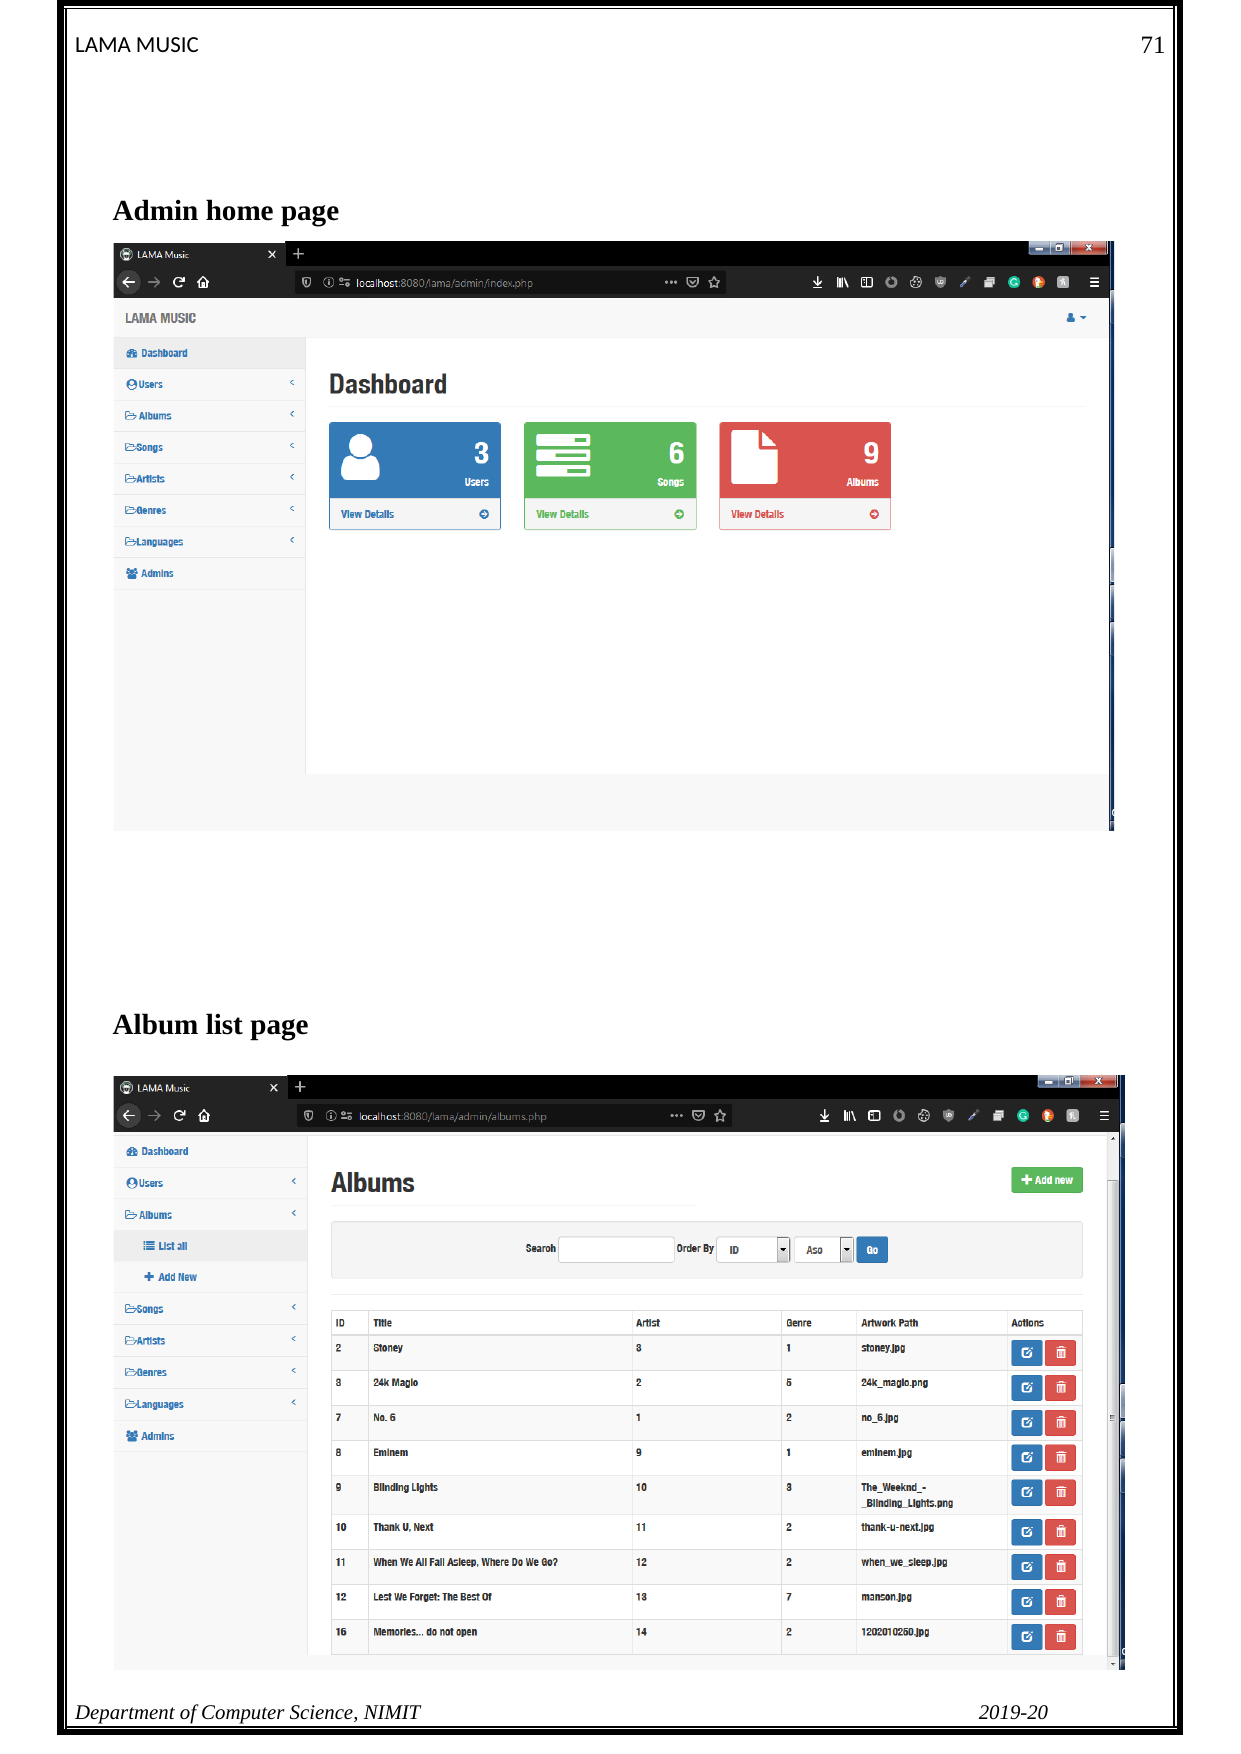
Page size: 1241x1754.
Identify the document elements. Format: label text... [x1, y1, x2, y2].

picture [113, 241, 1115, 831]
text Album list page [112, 1007, 1144, 1041]
picture [113, 1075, 1125, 1670]
text Admin home page [112, 193, 1144, 227]
